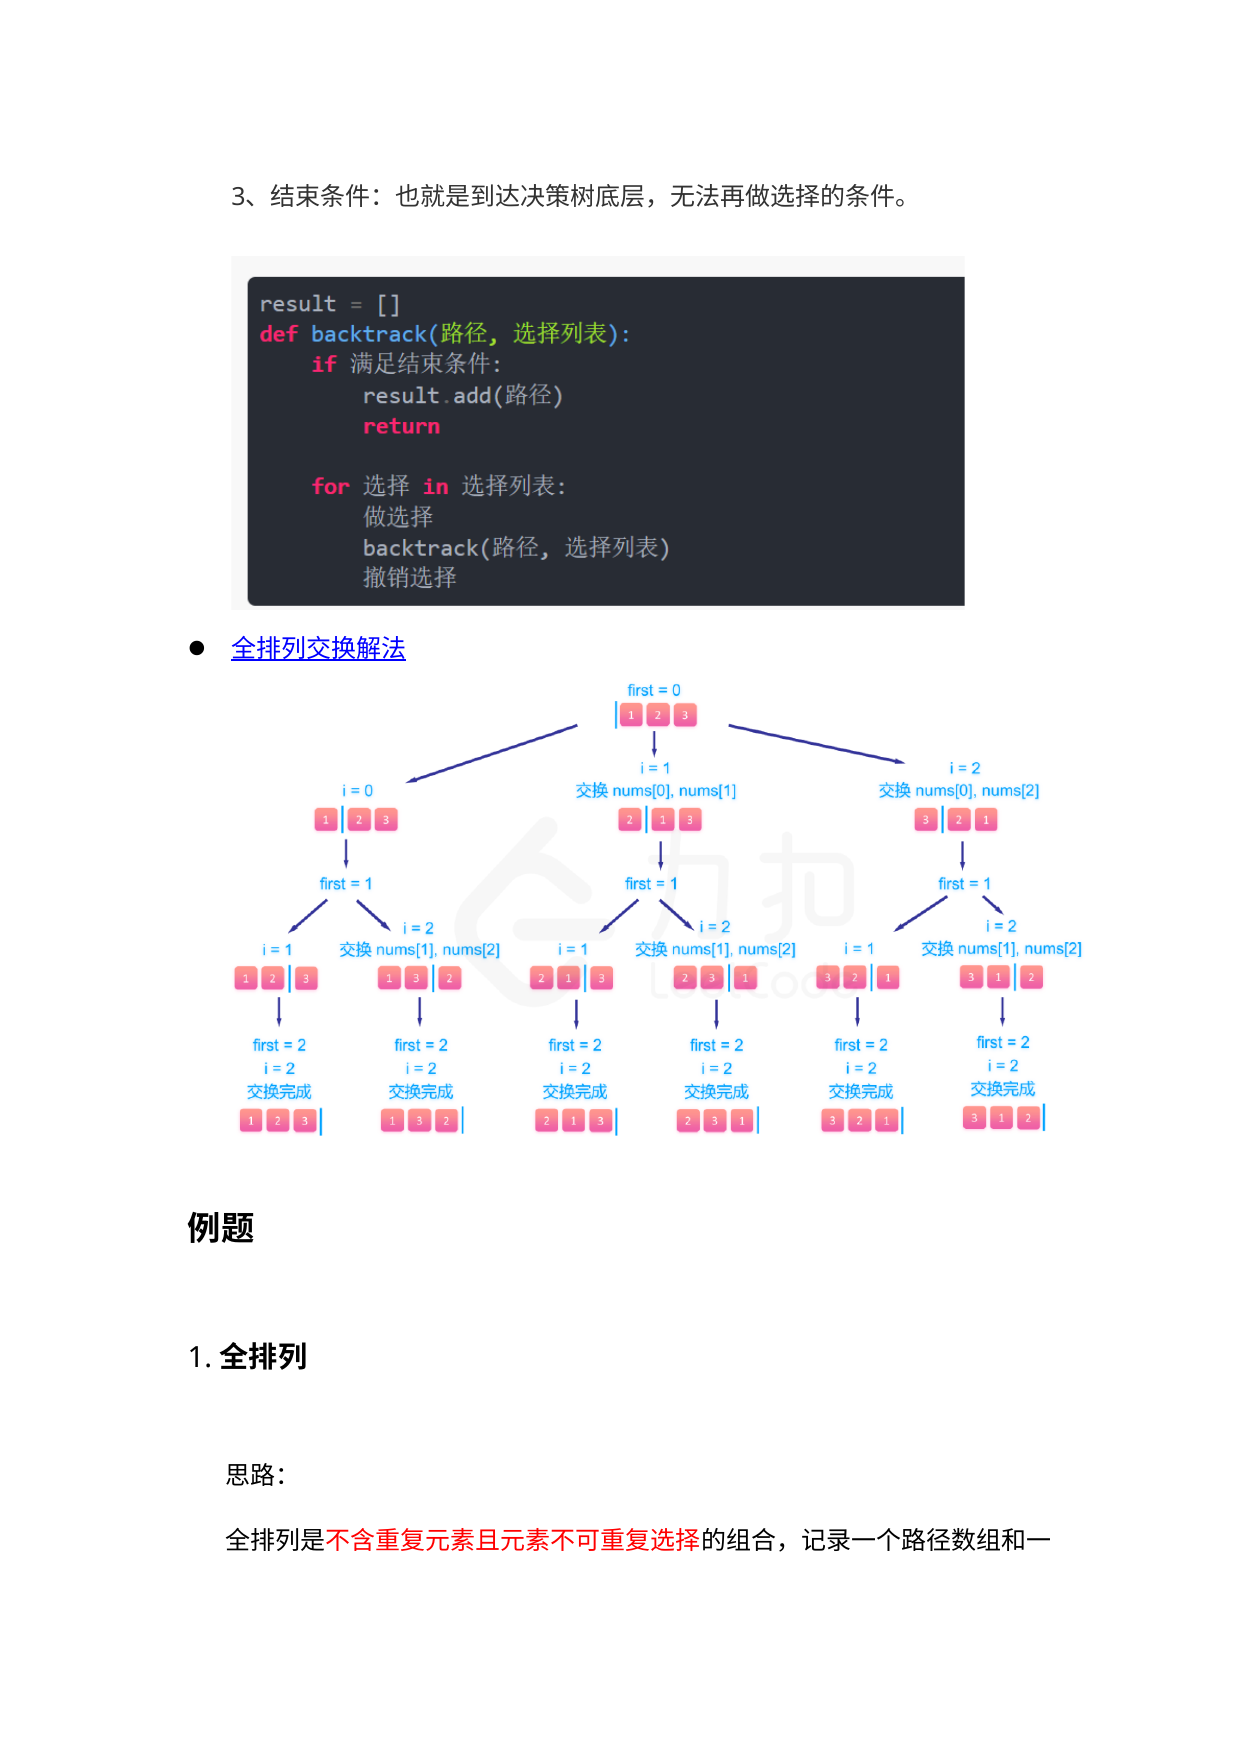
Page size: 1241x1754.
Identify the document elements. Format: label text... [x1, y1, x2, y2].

picture [231, 678, 1097, 1146]
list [225, 1506, 1053, 1571]
list 全排列交换解法 [187, 614, 1053, 679]
text 3、结束条件：也就是到达决策树底层，无法再做选择的条件。 [231, 162, 1053, 227]
subtitle 1. 全排列 [187, 1322, 1053, 1387]
picture [231, 256, 965, 610]
list 思路： [225, 1441, 1053, 1506]
subtitle 例题 [187, 1193, 1053, 1258]
